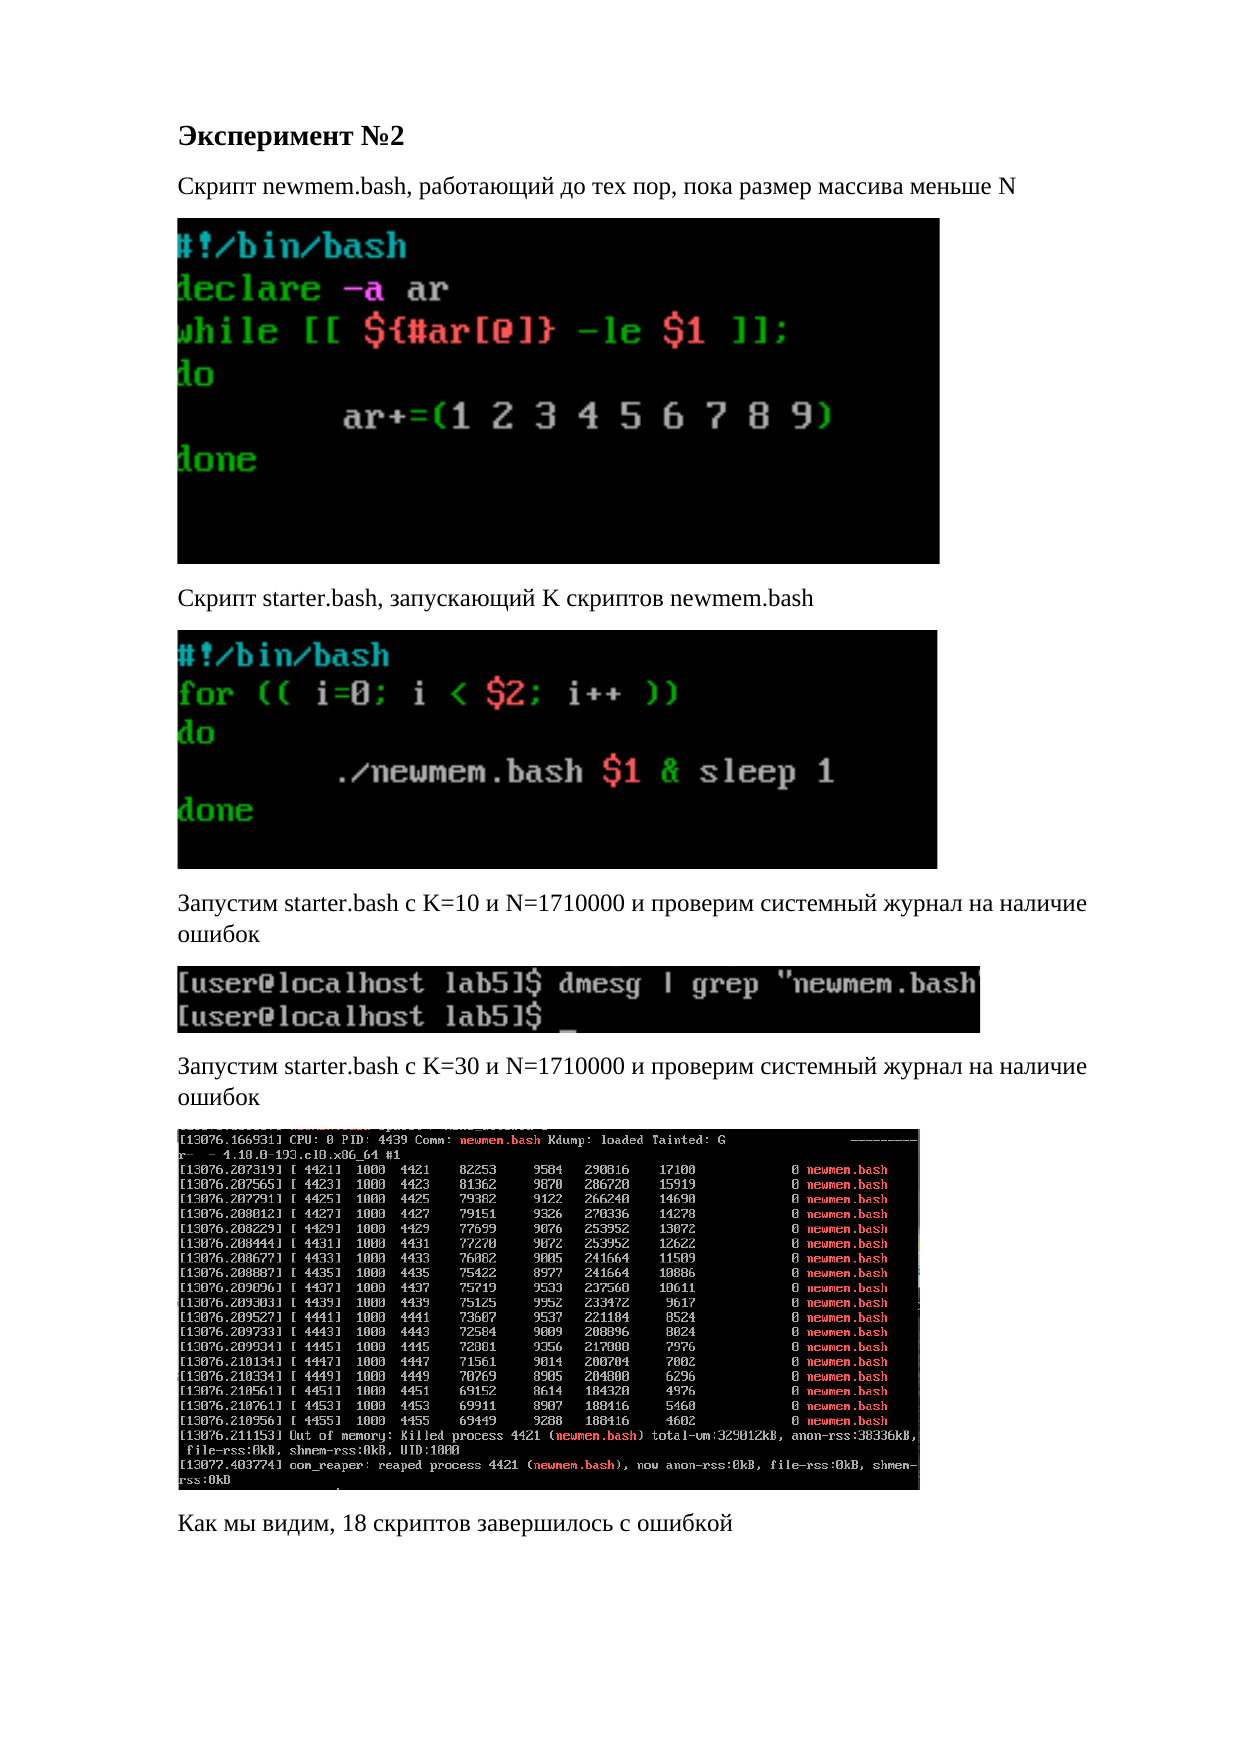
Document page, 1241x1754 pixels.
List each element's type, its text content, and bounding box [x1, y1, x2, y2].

picture [177, 218, 940, 564]
picture [177, 630, 938, 869]
picture [177, 1129, 920, 1490]
picture [177, 966, 981, 1033]
text Скрипт newmem.bash, работающий до тех пор, пока размер массива меньше N [177, 171, 1152, 200]
text Как мы видим, 18 скриптов завершилось с ошибкой [177, 1508, 1152, 1537]
text Запустим starter.bash c K=30 и N=1710000 и проверим системный журнал на наличие ошибок [177, 1051, 1152, 1111]
text Эксперимент №2 [177, 118, 1152, 152]
text Запустим starter.bash c K=10 и N=1710000 и проверим системный журнал на наличие ошибок [177, 888, 1152, 948]
text Скрипт starter.bash, запускающий K скриптов newmem.bash [177, 583, 1152, 611]
